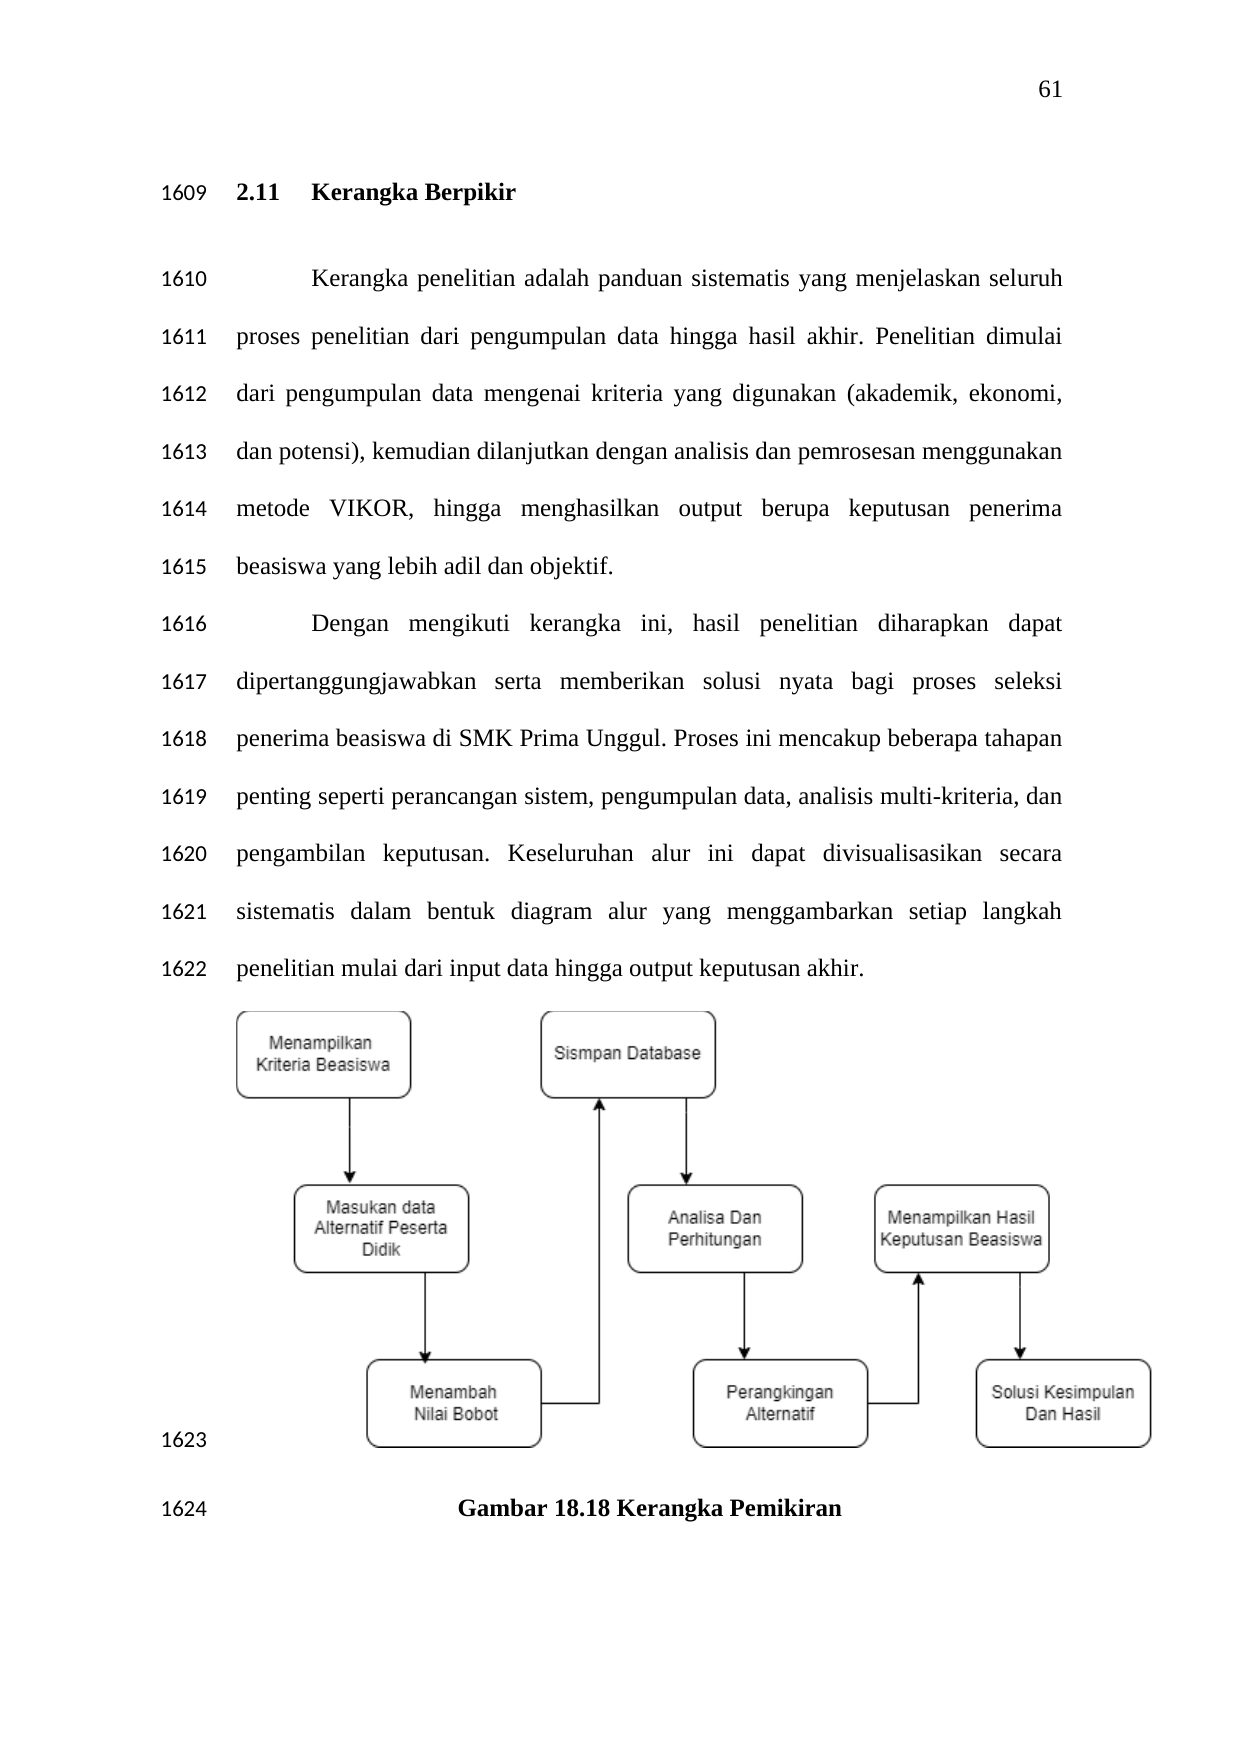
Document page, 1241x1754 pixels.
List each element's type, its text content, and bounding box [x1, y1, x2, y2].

text Kerangka penelitian adalah panduan sistematis yang menjelaskan seluruh proses penelitian dari pengumpulan data hingga hasil akhir. Penelitian dimulai dari pengumpulan data mengenai kriteria yang digunakan (akademik, ekonomi, dan potensi), kemudian dilanjutkan dengan analisis dan pemrosesan menggunakan metode VIKOR, hingga menghasilkan output berupa keputusan penerima beasiswa yang lebih adil dan objektif. [236, 263, 1063, 580]
subtitle Kerangka Berpikir [236, 177, 1063, 206]
text Dengan mengikuti kerangka ini, hasil penelitian diharapkan dapat dipertanggungjawabkan serta memberikan solusi nyata bagi proses seleksi penerima beasiswa di SMK Prima Unggul. Proses ini mencakup beberapa tahapan penting seperti perancangan sistem, pengumpulan data, analisis multi-kriteria, dan pengambilan keputusan. Keseluruhan alur ini dapat divisualisasikan secara sistematis dalam bentuk diagram alur yang menggambarkan setiap langkah penelitian mulai dari input data hingga output keputusan akhir. [236, 608, 1063, 982]
picture [236, 1011, 1153, 1448]
